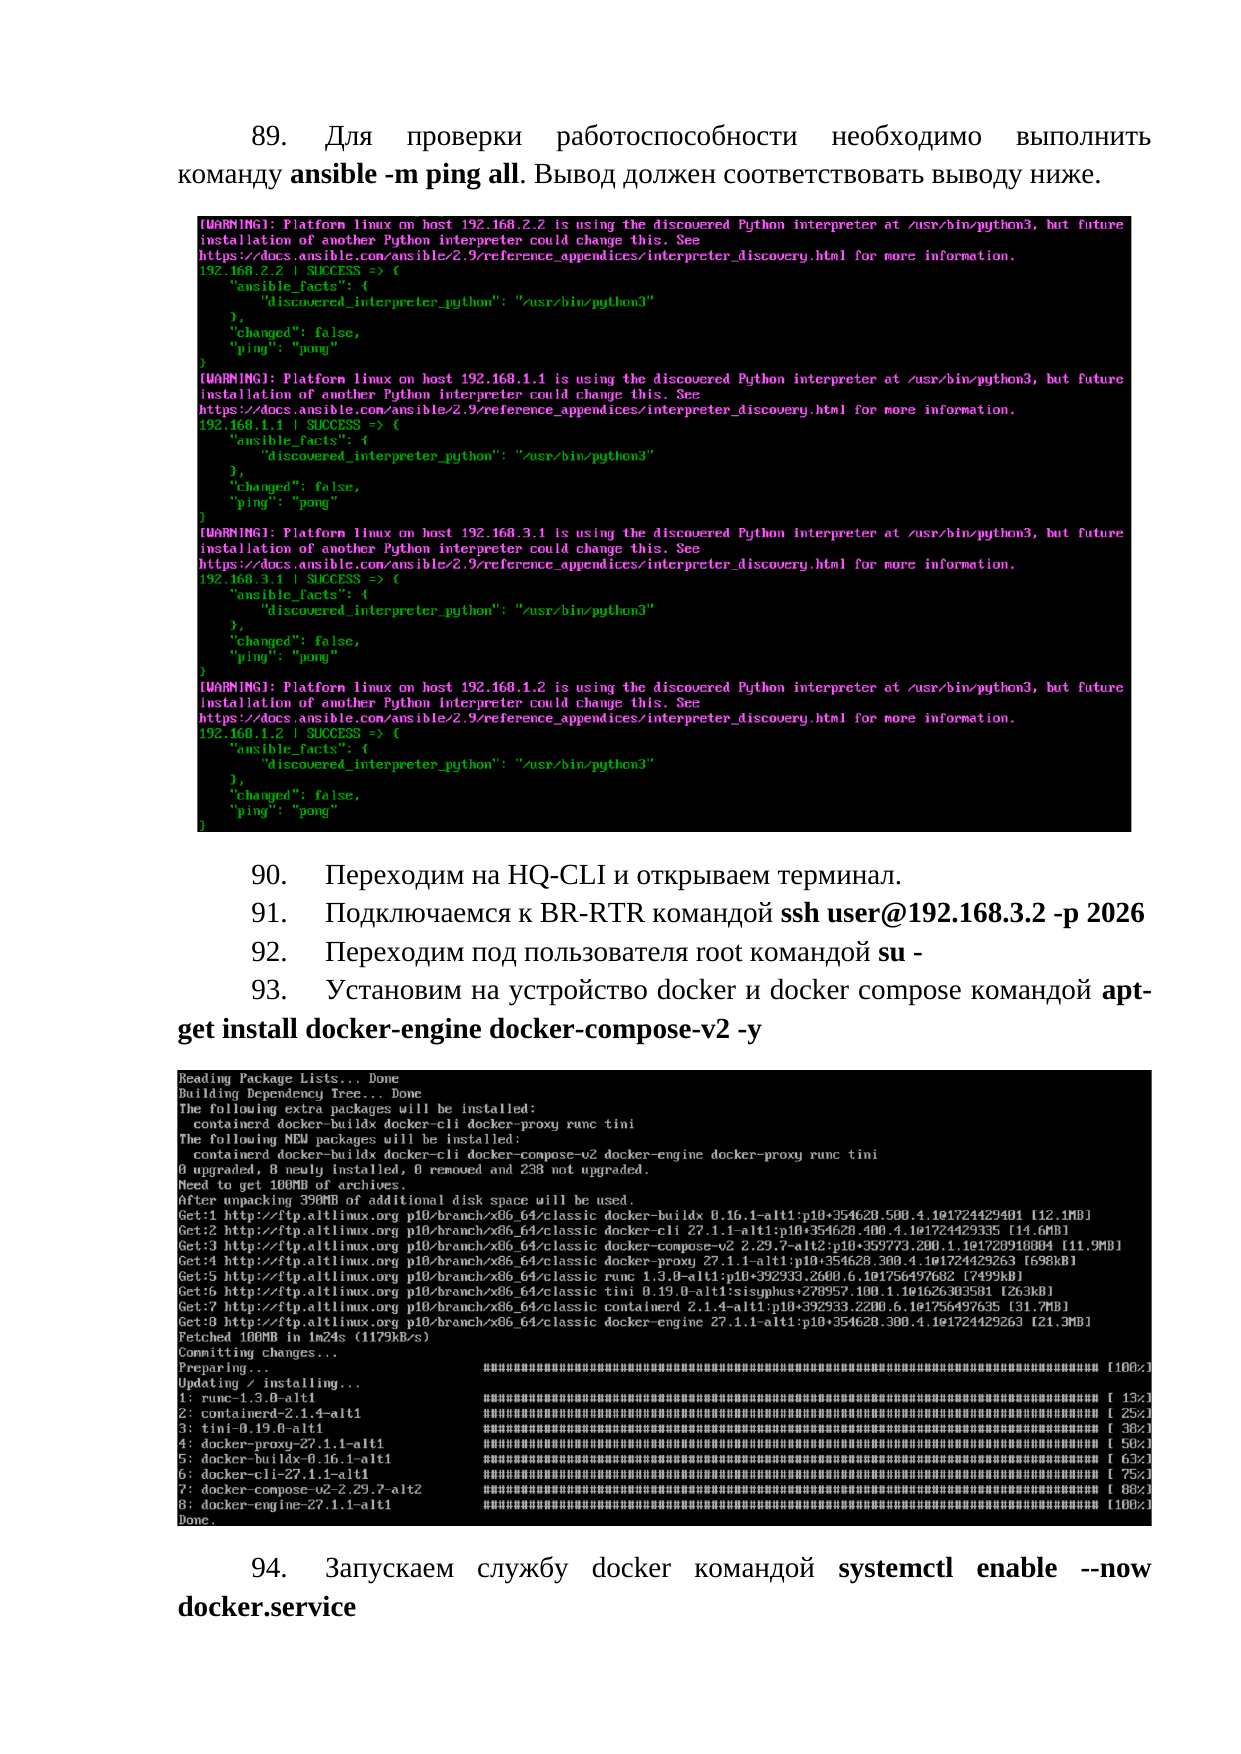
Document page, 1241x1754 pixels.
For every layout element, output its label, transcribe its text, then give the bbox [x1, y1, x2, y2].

list Переходим под пользователя root командой su - [177, 934, 1152, 967]
list Подключаемся к BR-RTR командой ssh user@192.168.3.2 -p 2026 [177, 895, 1152, 929]
picture [197, 216, 1132, 832]
list Переходим на HQ-CLI и открываем терминал. [177, 857, 1152, 890]
list Установим на устройство docker и docker compose командой apt-get install docker-engine docker-compose-v2 -y [177, 972, 1152, 1044]
list Для проверки работоспособности необходимо выполнить команду ansible -m ping all. Вывод должен соответствовать выводу ниже. [177, 118, 1152, 190]
list Запускаем службу docker командой systemctl enable --now docker.service [177, 1550, 1152, 1622]
picture [177, 1070, 1152, 1526]
